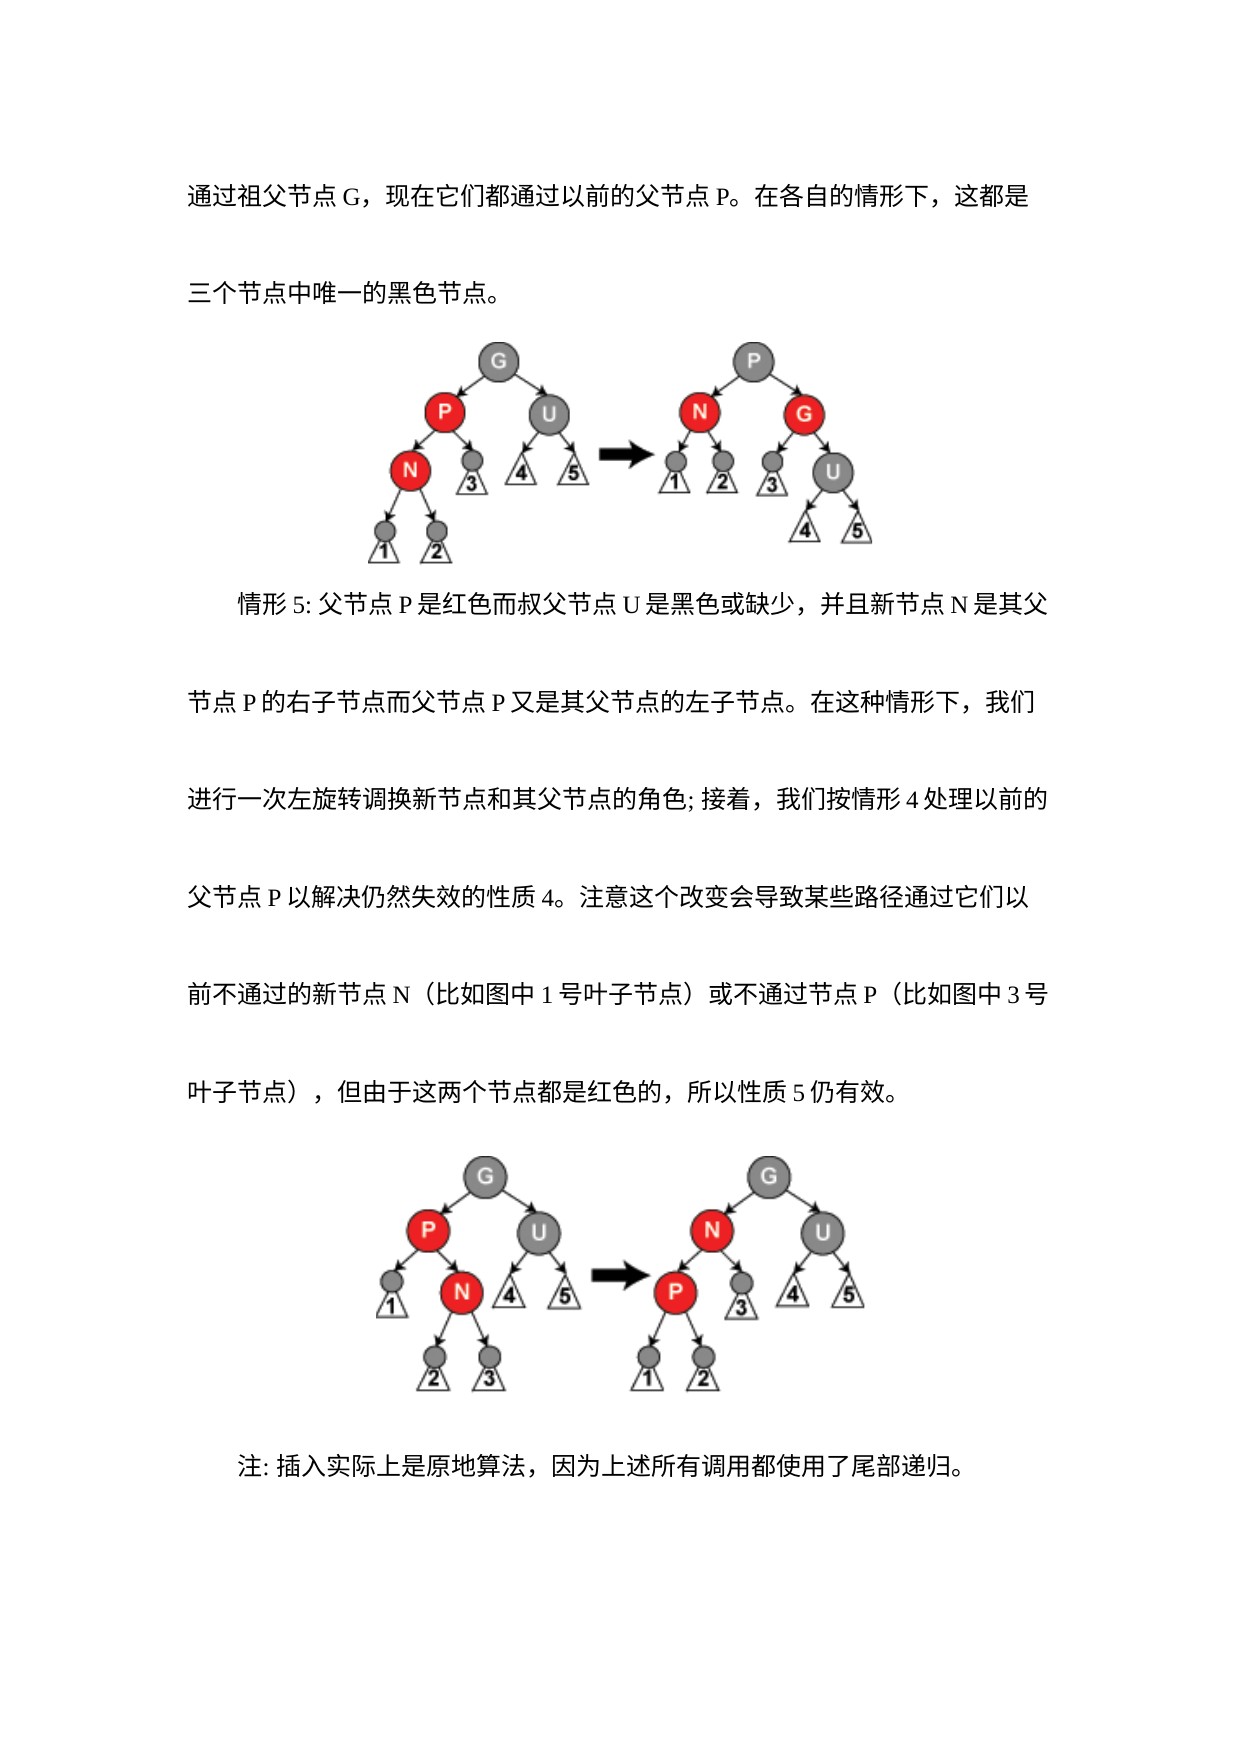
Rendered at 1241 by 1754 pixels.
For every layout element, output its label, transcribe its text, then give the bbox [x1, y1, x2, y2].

text 情形5: 父节点P是红色而叔父节点U是黑色或缺少，并且新节点N是其父节点P的右子节点而父节点P又是其父节点的左子节点。在这种情形下，我们进行一次左旋转调换新节点和其父节点的角色; 接着，我们按情形4处理以前的父节点P以解决仍然失效的性质4。注意这个改变会导致某些路径通过它们以前不通过的新节点N（比如图中1号叶子节点）或不通过节点P（比如图中3号叶子节点），但由于这两个节点都是红色的，所以性质5仍有效。 [187, 570, 1053, 1123]
text 注: 插入实际上是原地算法，因为上述所有调用都使用了尾部递归。 [187, 1432, 1053, 1497]
picture [376, 1156, 865, 1395]
picture [368, 342, 873, 567]
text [187, 162, 1053, 324]
